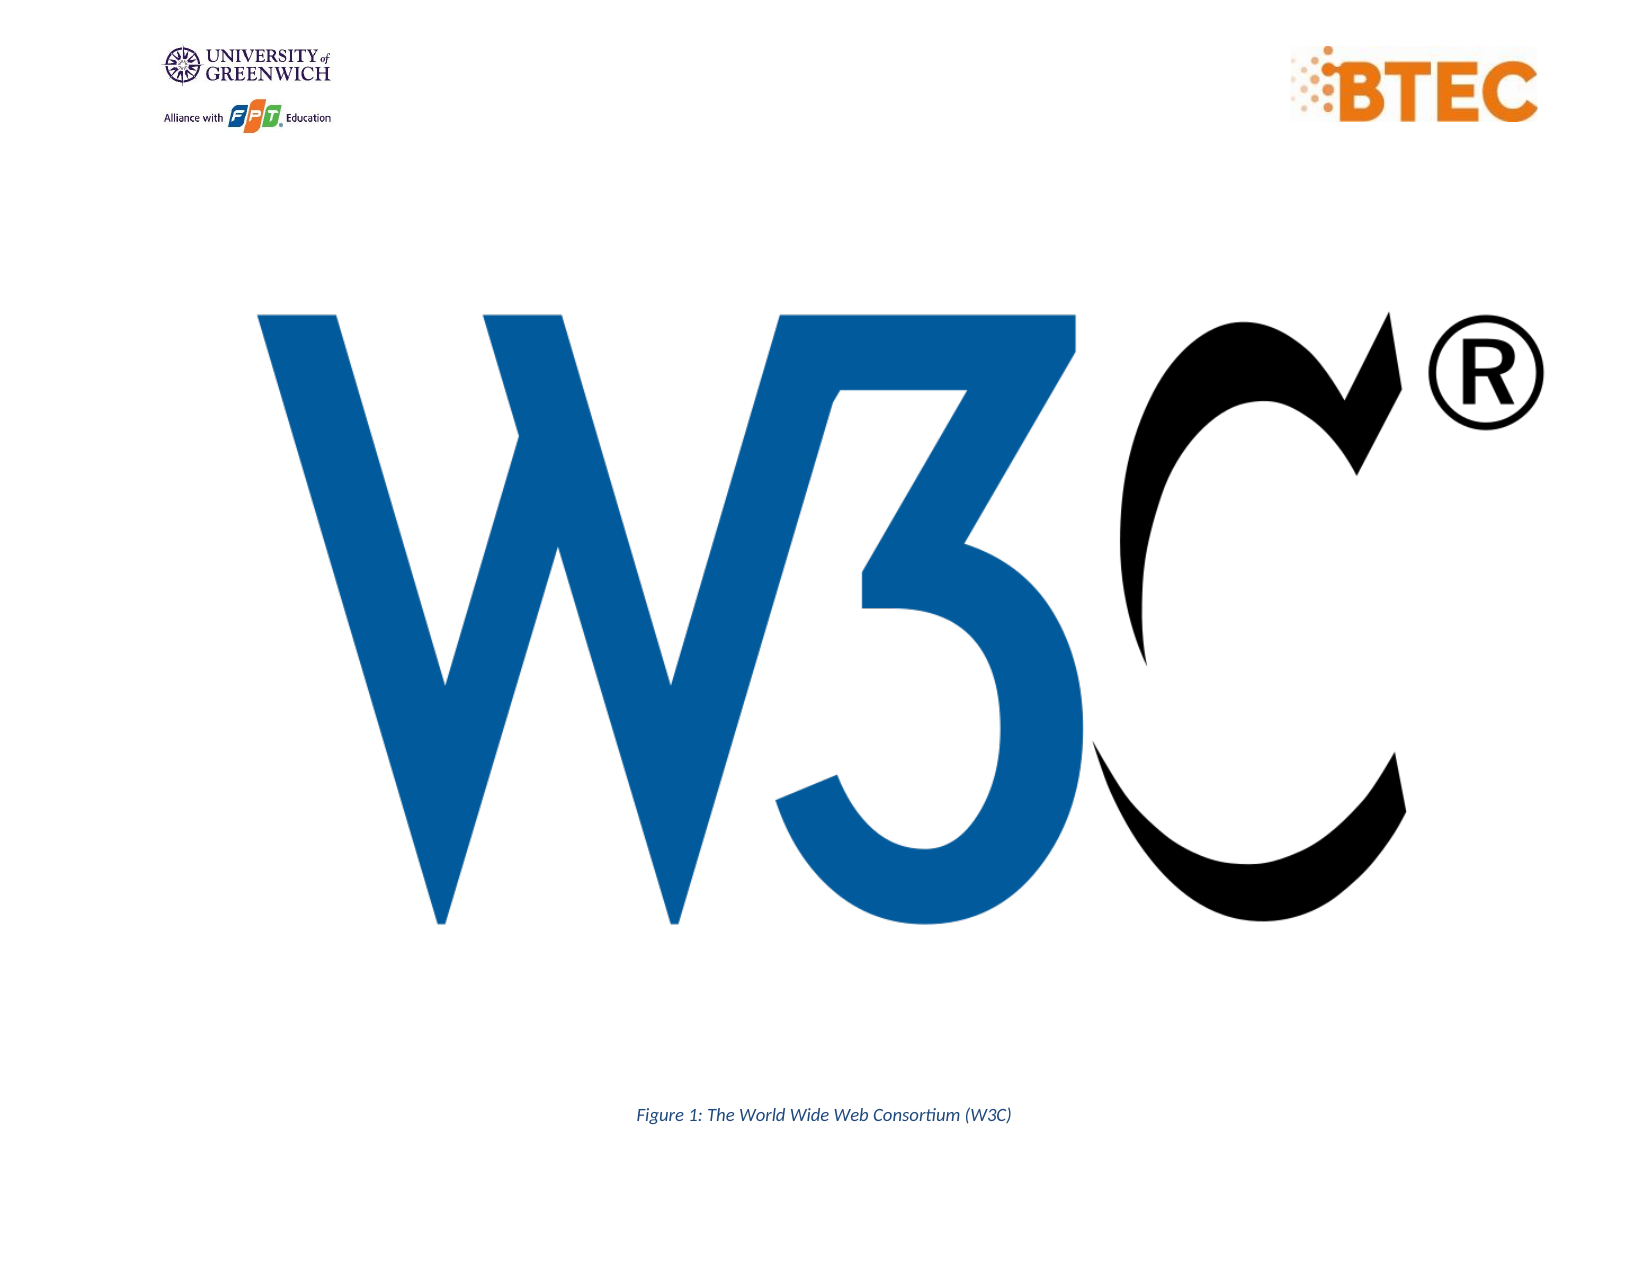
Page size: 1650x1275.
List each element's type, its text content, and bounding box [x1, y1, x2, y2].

picture [150, 32, 343, 144]
text Figure 1: The World Wide Web Consortium (W3C) [150, 1103, 1500, 1126]
picture [225, 159, 1575, 1078]
picture [1290, 46, 1538, 122]
